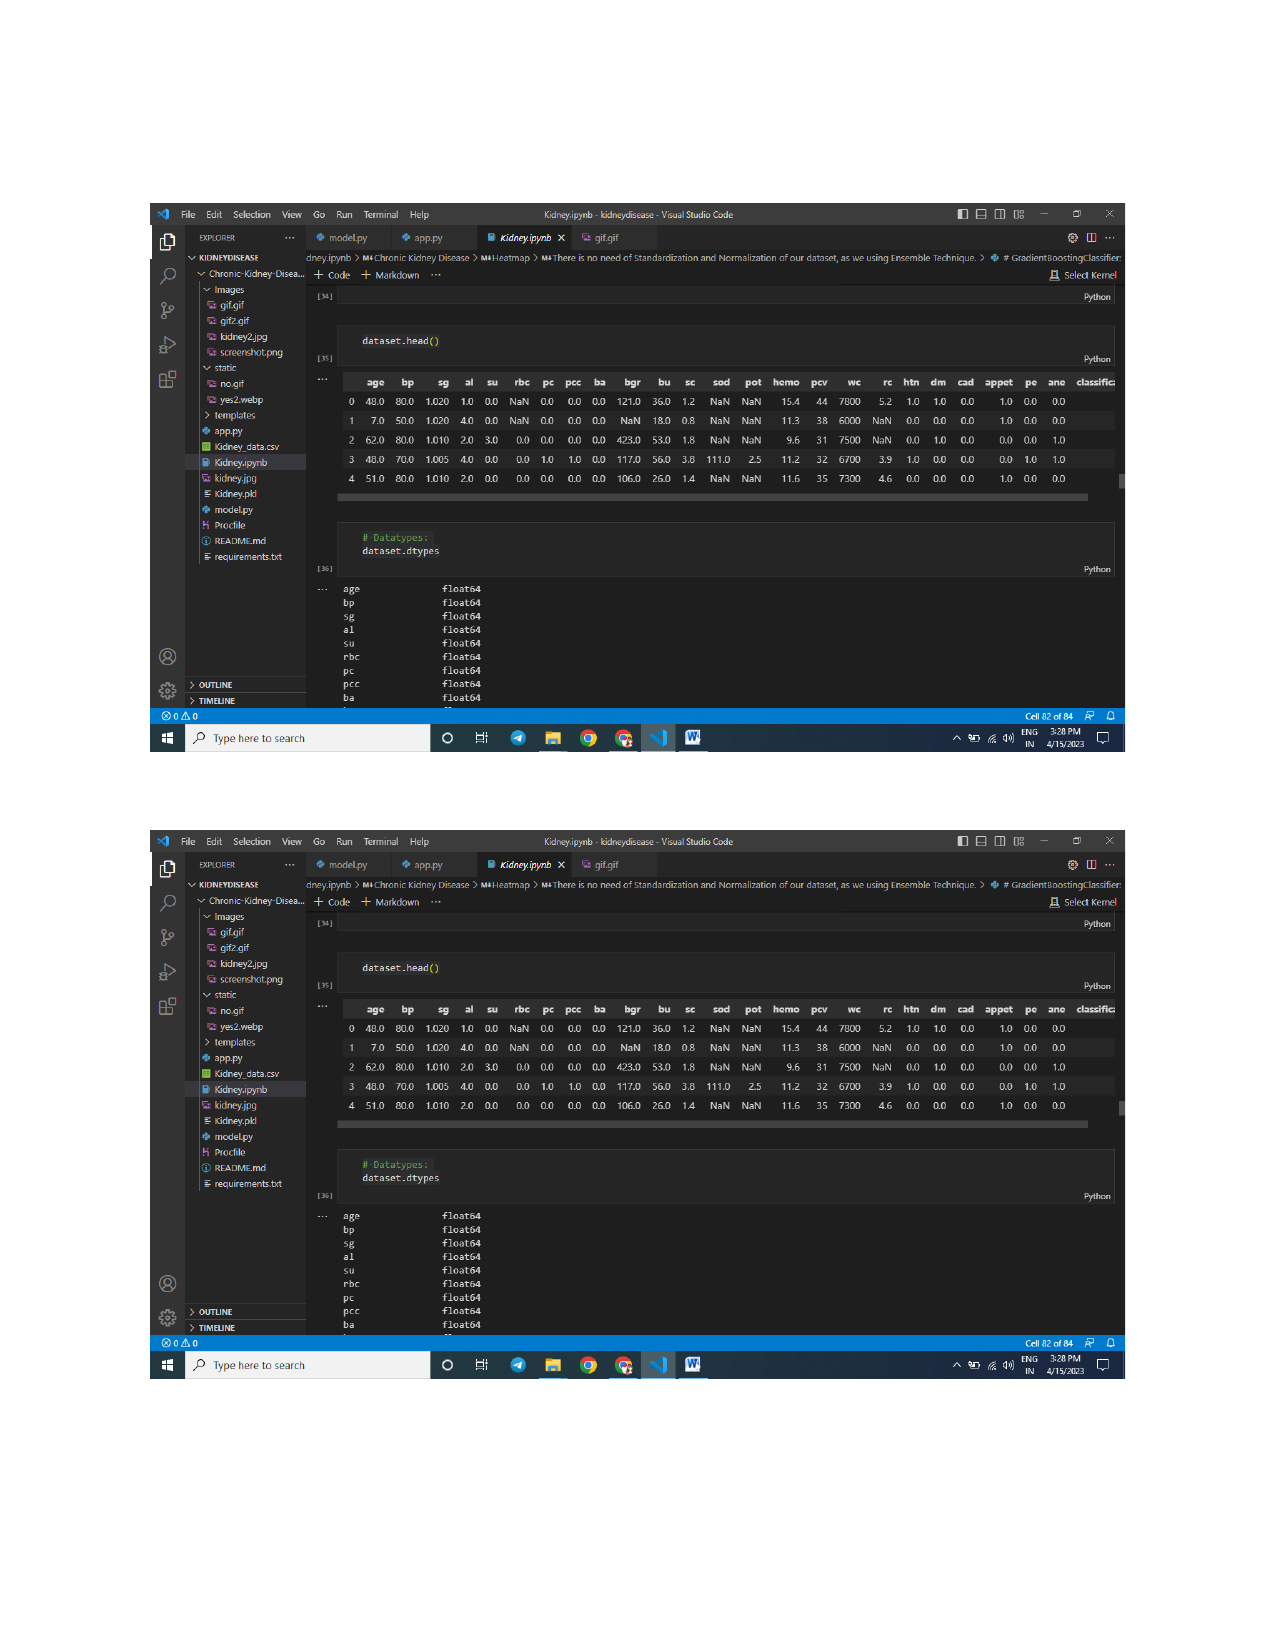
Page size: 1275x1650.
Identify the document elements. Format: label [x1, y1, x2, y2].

picture [150, 830, 1125, 1379]
picture [150, 203, 1125, 752]
